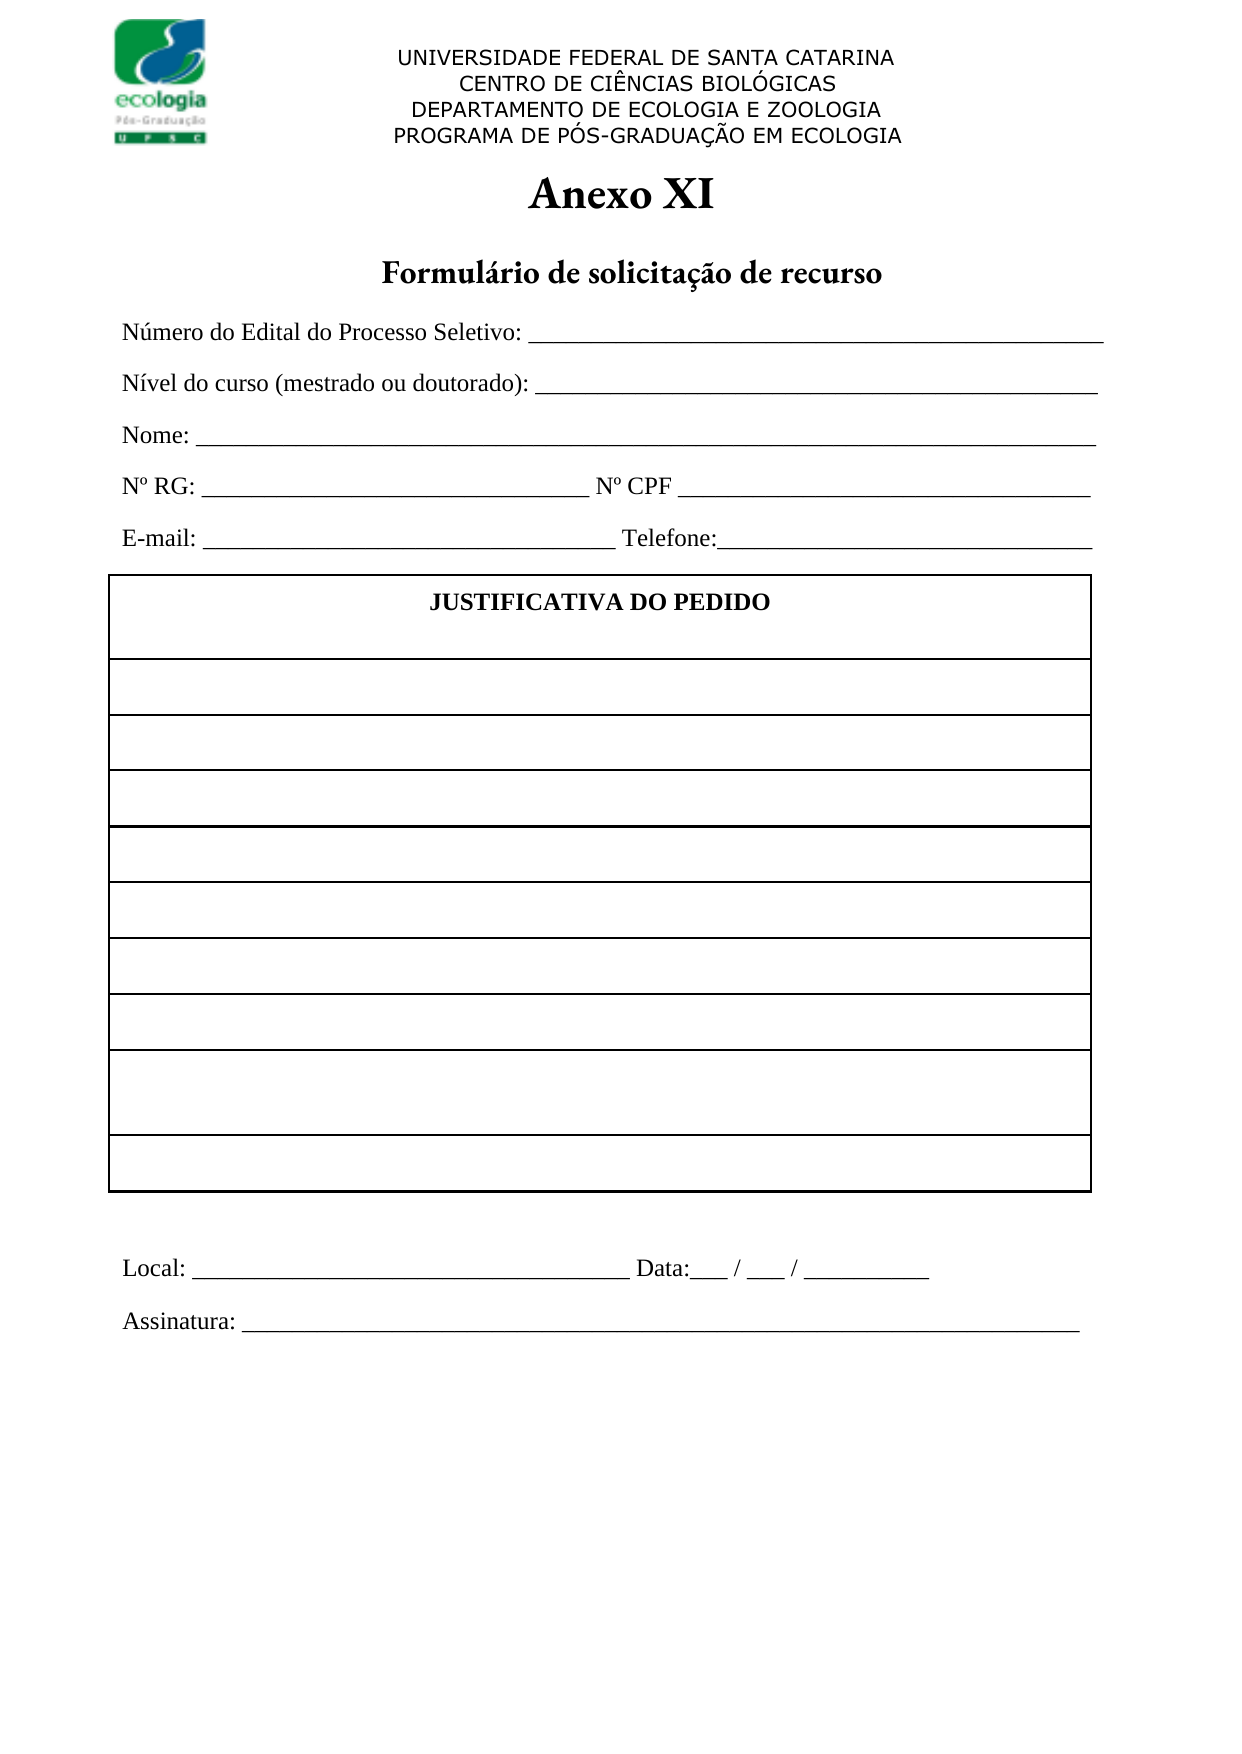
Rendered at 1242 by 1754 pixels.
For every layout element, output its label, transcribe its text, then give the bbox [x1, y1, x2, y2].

table_cell [110, 771, 1090, 825]
text Anexo XI [106, 162, 1135, 222]
text Local: ___________________________________ Data:___ / ___ / __________ [122, 1253, 1046, 1282]
text Assinatura: ___________________________________________________________________ [122, 1306, 1125, 1335]
table_header JUSTIFICATIVA DO PEDIDO [110, 576, 1090, 657]
table_cell [110, 883, 1090, 937]
table_cell [110, 1051, 1090, 1134]
table_cell [110, 660, 1090, 713]
text Formulário de solicitação de recurso [381, 250, 1135, 293]
picture [109, 19, 212, 148]
table_cell [110, 995, 1090, 1049]
table_cell [110, 939, 1090, 993]
text Número do Edital do Processo Seletivo: ______________________________________________ Nível do curso (mestrado ou doutorado): _____________________________________________ Nome: ________________________________________________________________________ Nº RG: _______________________________ Nº CPF _________________________________ E-mail: _________________________________ Telefone:______________________________ [122, 317, 1110, 551]
table_cell [110, 1136, 1090, 1190]
table_cell [110, 828, 1090, 881]
table_cell [110, 716, 1090, 769]
